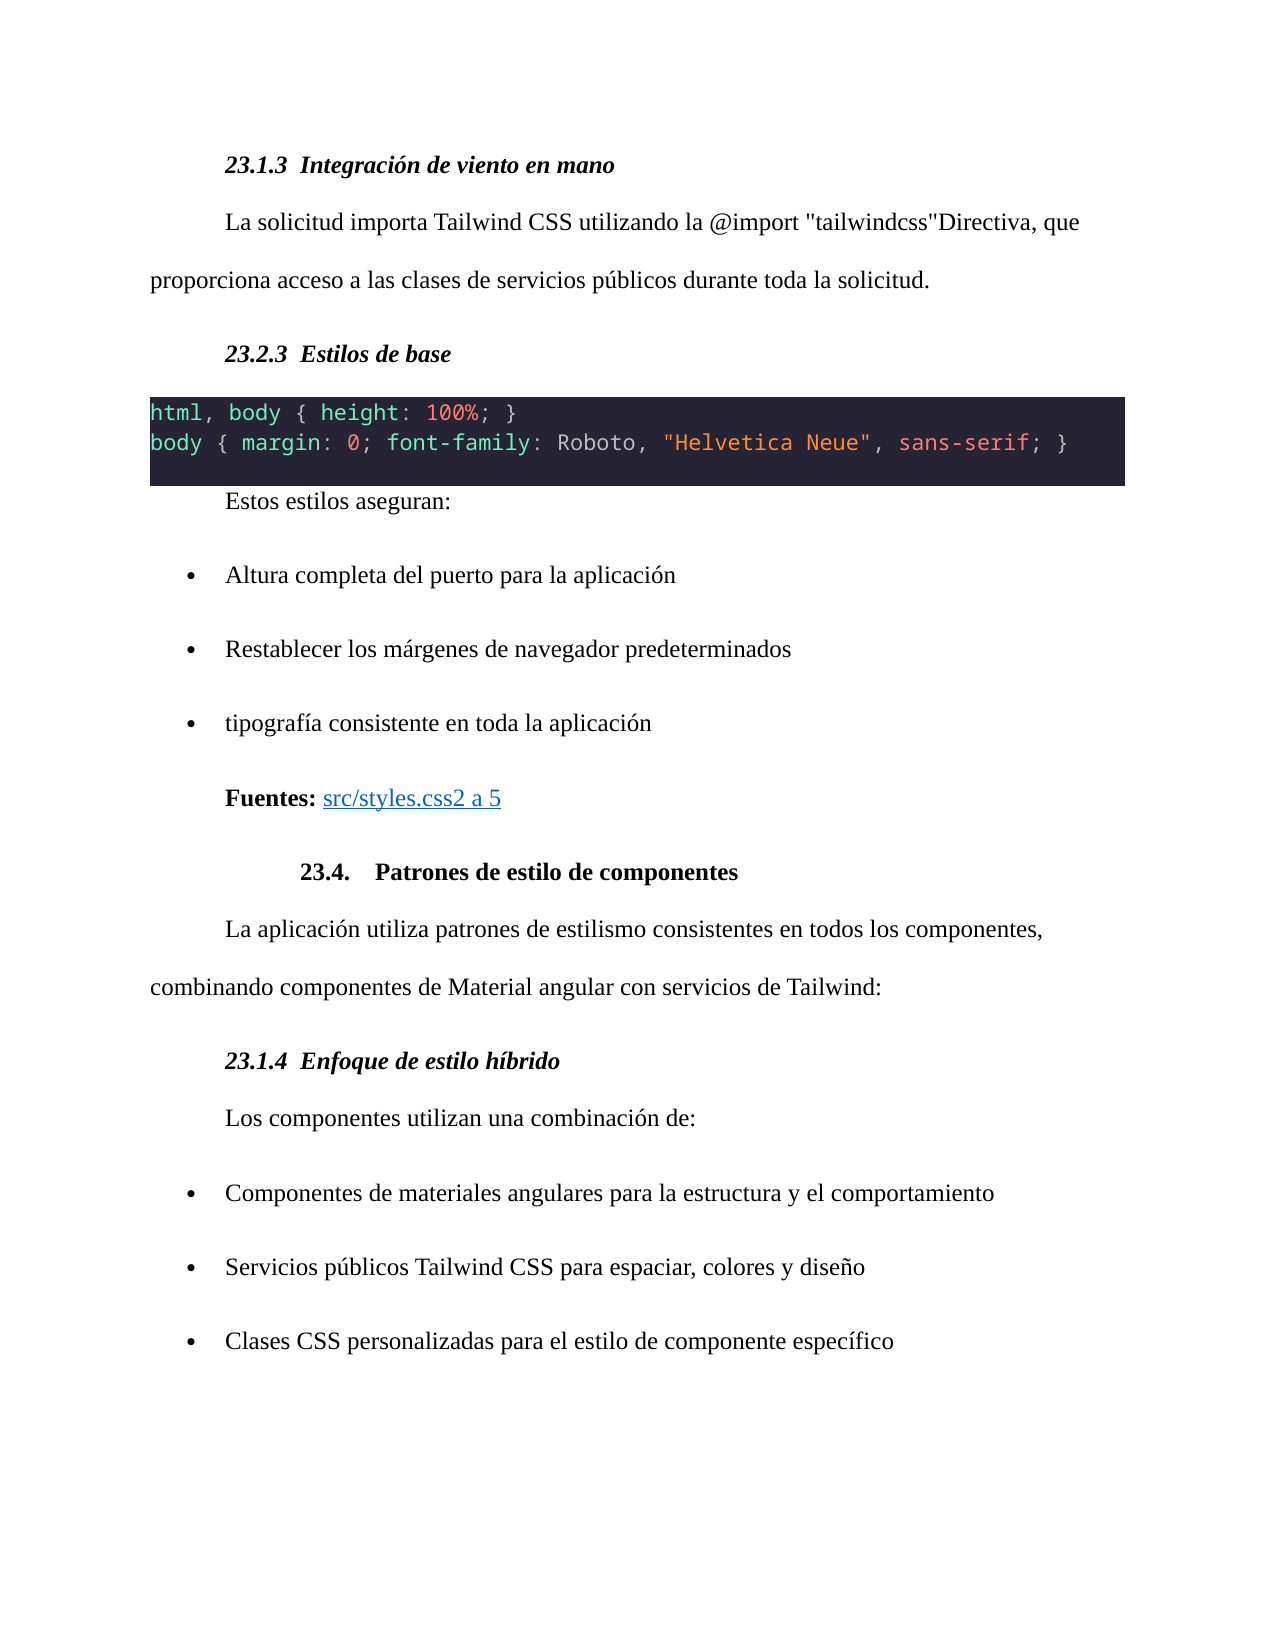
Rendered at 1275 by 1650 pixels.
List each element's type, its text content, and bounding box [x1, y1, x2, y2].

list Restablecer los márgenes de navegador predeterminados [187, 634, 1125, 663]
text La solicitud importa Tailwind CSS utilizando la @import "tailwindcss"Directiva, que proporciona acceso a las clases de servicios públicos durante toda la solicitud. [150, 207, 1125, 294]
list Altura completa del puerto para la aplicación [187, 560, 1125, 589]
text html, body { height: 100%; } [150, 397, 1125, 426]
list Servicios públicos Tailwind CSS para espaciar, colores y diseño [187, 1252, 1125, 1281]
text Los componentes utilizan una combinación de: [150, 1103, 1125, 1132]
text La aplicación utiliza patrones de estilismo consistentes en todos los componentes, combinando componentes de Material angular con servicios de Tailwind: [150, 914, 1125, 1001]
list Clases CSS personalizadas para el estilo de componente específico [187, 1326, 1125, 1355]
subtitle Enfoque de estilo híbrido [225, 1046, 1125, 1075]
text body { margin: 0; font-family: Roboto, "Helvetica Neue", sans-serif; } [150, 426, 1125, 456]
subtitle Estilos de base [225, 339, 1125, 368]
text Estos estilos aseguran: [150, 486, 1125, 515]
list tipografía consistente en toda la aplicación [187, 708, 1125, 737]
list Componentes de materiales angulares para la estructura y el comportamiento [187, 1178, 1125, 1206]
subtitle Patrones de estilo de componentes [225, 857, 1125, 886]
subtitle Integración de viento en mano [225, 150, 1125, 179]
text Fuentes: src/styles.css2 a 5 [150, 783, 1125, 811]
